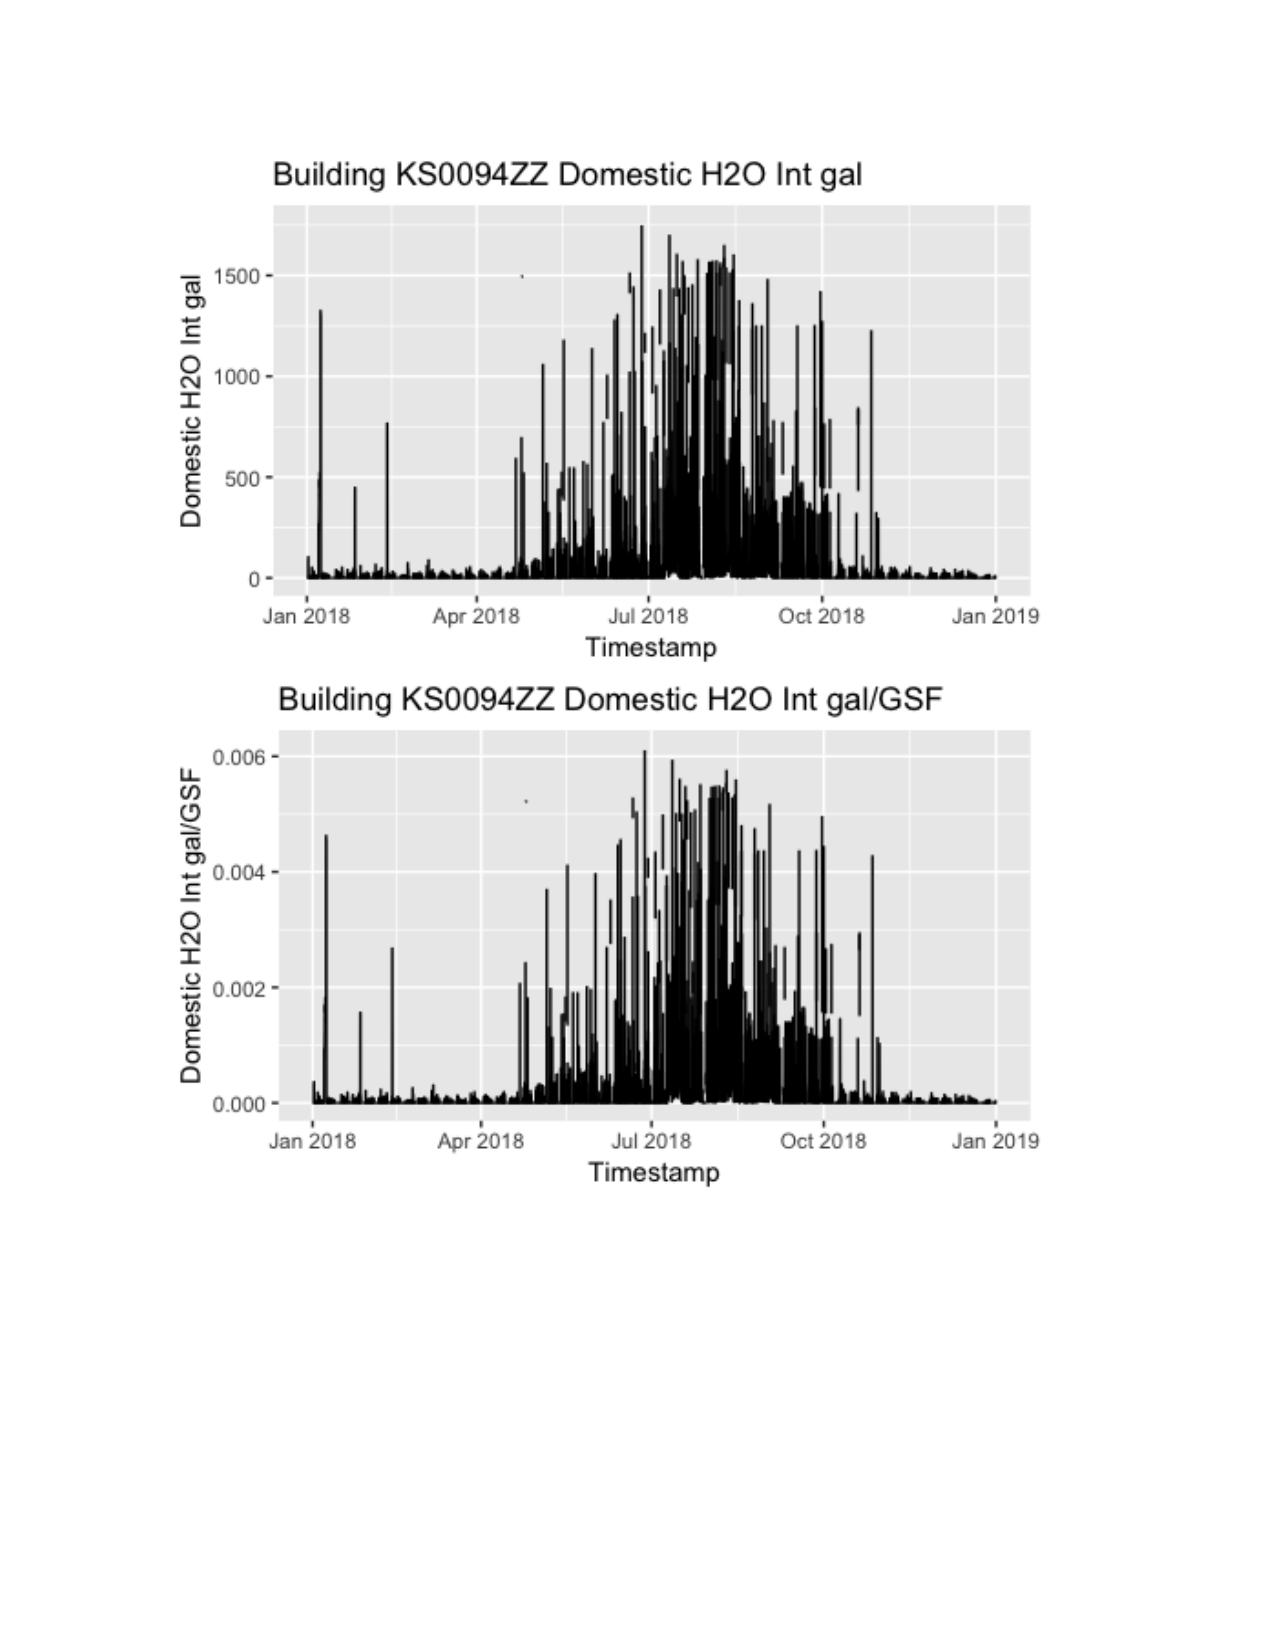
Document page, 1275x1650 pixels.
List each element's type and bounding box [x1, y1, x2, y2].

picture [168, 150, 1044, 1200]
